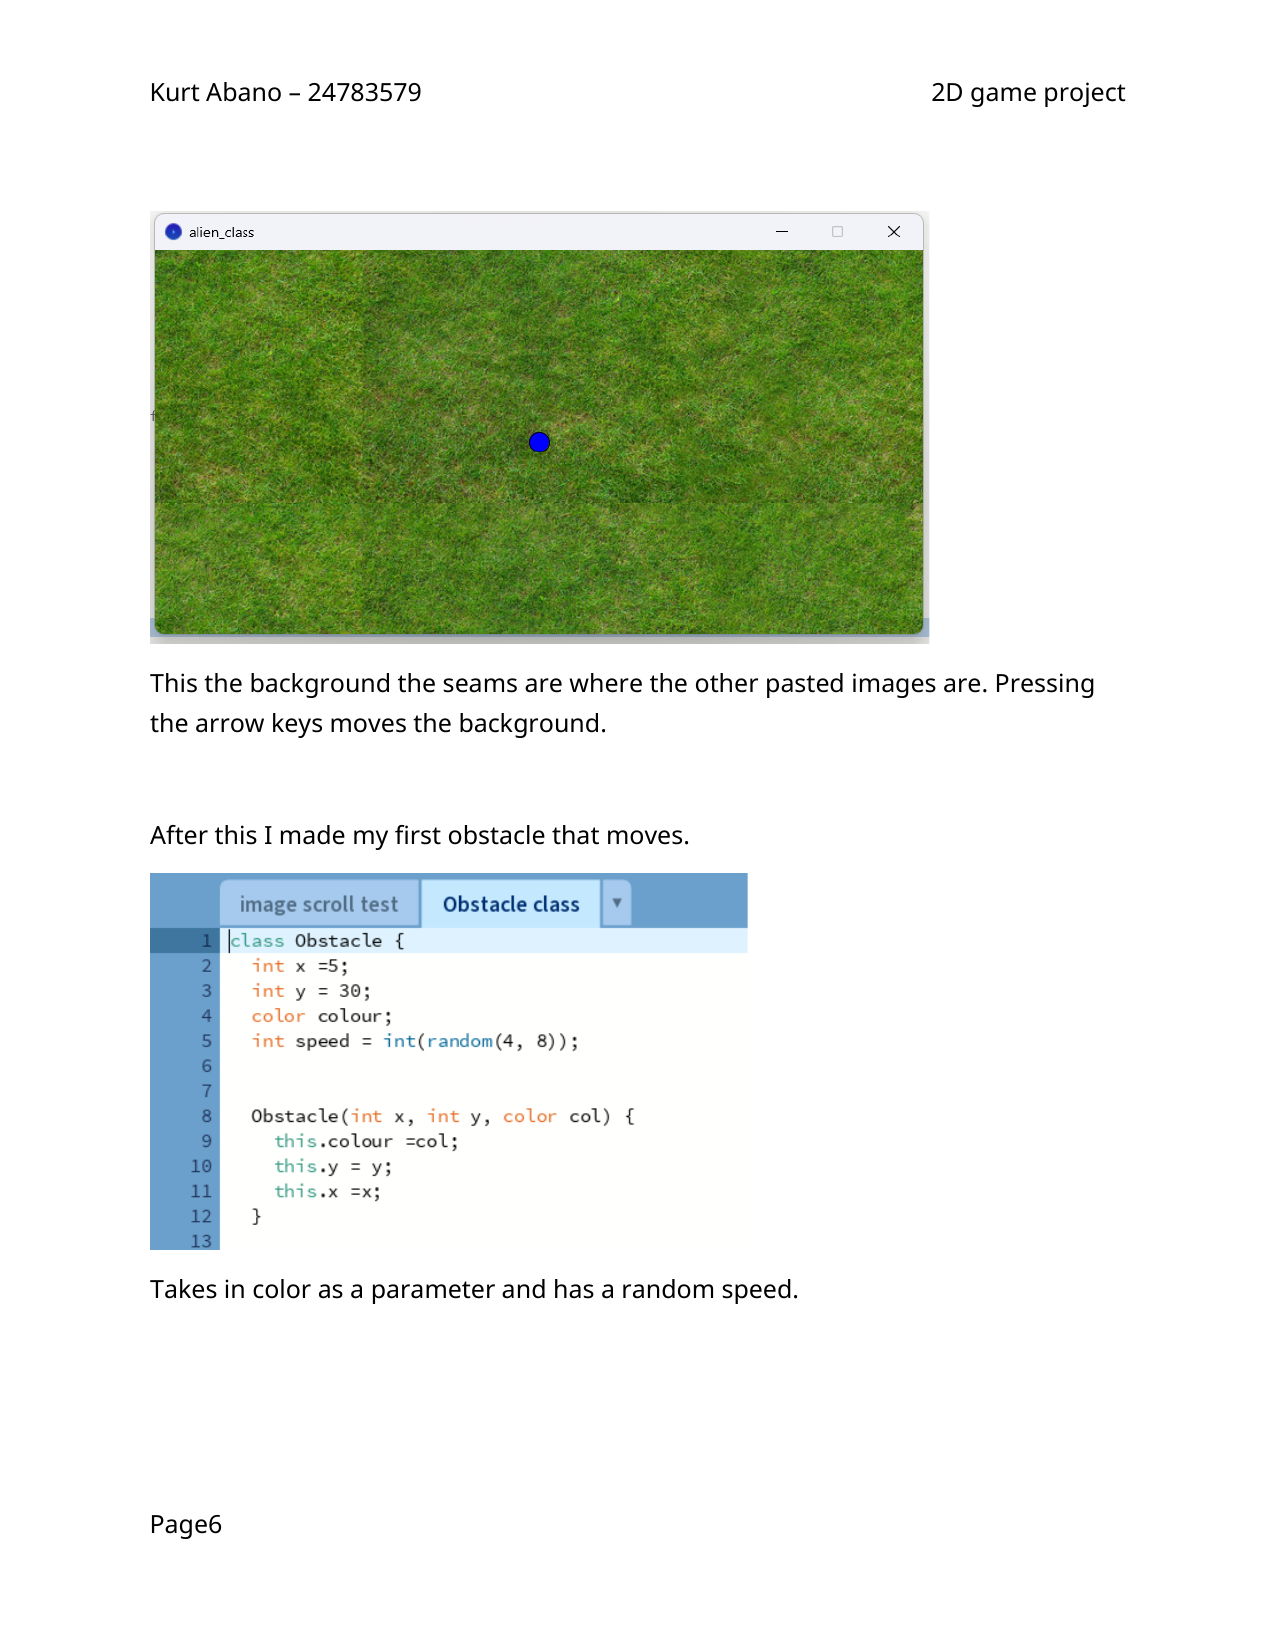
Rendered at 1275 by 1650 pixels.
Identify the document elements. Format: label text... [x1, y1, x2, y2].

text This the background the seams are where the other pasted images are. Pressing the arrow keys moves the background. [150, 666, 1125, 739]
picture [150, 211, 930, 644]
text After this I made my first obstacle that moves. [150, 817, 1125, 852]
text Takes in color as a parameter and has a random speed. [150, 1272, 1125, 1306]
picture [150, 873, 748, 1250]
